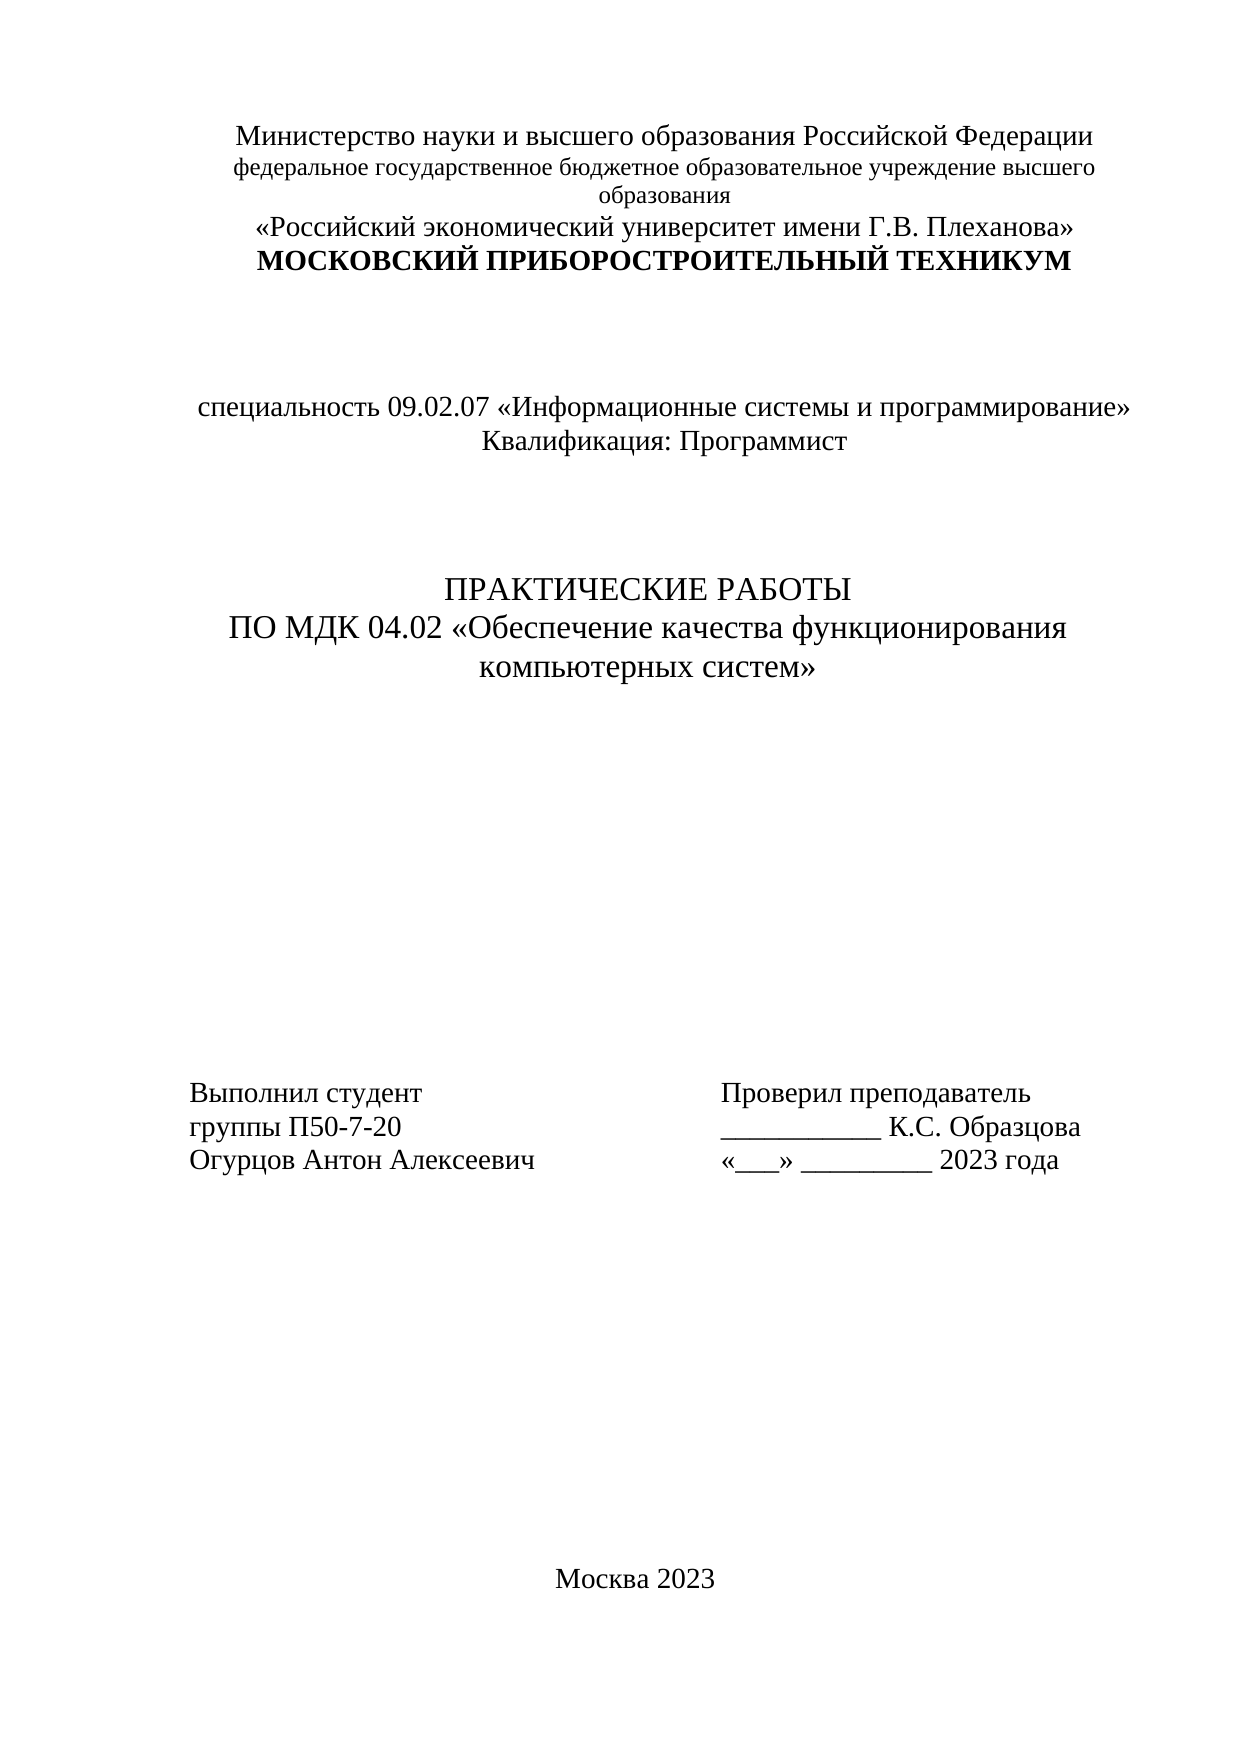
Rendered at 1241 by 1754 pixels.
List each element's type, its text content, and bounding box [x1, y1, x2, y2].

text Министерство науки и высшего образования Российской Федерации [177, 118, 1152, 152]
text ПРАКТИЧЕСКИЕ РАБОТЫ [177, 569, 1118, 608]
text МОСКОВСКИЙ ПРИБОРОСТРОИТЕЛЬНЫЙ ТЕХНИКУМ [177, 243, 1152, 276]
text специальность 09.02.07 «Информационные системы и программирование» [177, 389, 1152, 423]
text Москва 2023 [118, 1562, 1152, 1595]
table_header Проверил преподаватель ___________ К.С. Образцова «___» _________ 2023 года [709, 1075, 1137, 1246]
text федеральное государственное бюджетное образовательное учреждение высшего образования [177, 152, 1152, 209]
text ПО МДК 04.02 «Обеспечение качества функционирования компьютерных систем» [177, 608, 1118, 684]
table_header Выполнил студент группы П50-7-20 Огурцов Антон Алексеевич [177, 1075, 709, 1246]
text Квалификация: Программист [177, 423, 1152, 456]
text «Российский экономический университет имени Г.В. Плеханова» [177, 209, 1152, 243]
